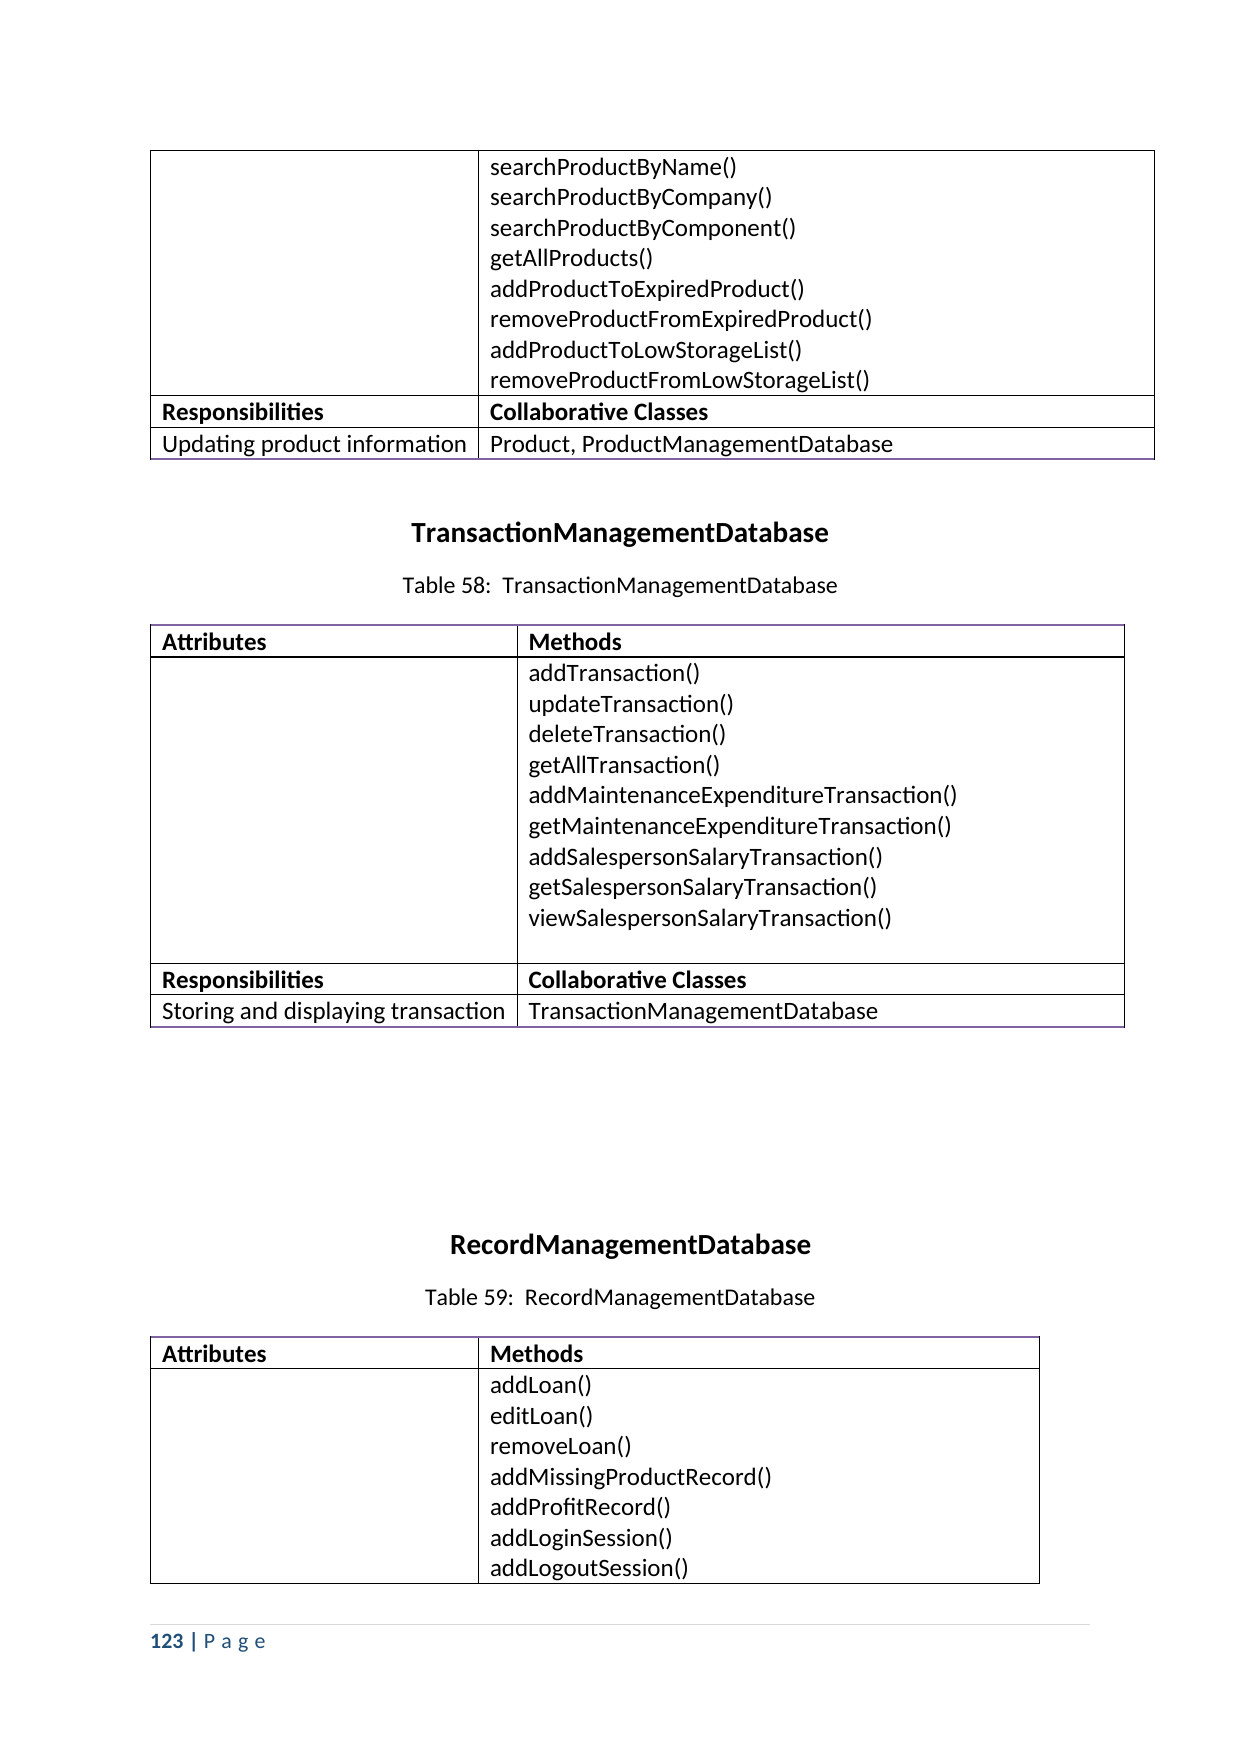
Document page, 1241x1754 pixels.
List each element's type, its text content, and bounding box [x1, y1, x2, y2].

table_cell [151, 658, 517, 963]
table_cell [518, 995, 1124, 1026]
text Table 58: TransactionManagementDatabase [150, 571, 1090, 600]
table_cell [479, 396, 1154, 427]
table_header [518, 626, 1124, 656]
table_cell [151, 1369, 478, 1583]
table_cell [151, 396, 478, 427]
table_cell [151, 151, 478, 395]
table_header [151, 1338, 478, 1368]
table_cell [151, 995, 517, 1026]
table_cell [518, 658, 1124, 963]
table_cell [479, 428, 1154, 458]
text TransactionManagementDatabase [150, 514, 1090, 550]
text Table 59: RecordManagementDatabase [150, 1282, 1090, 1312]
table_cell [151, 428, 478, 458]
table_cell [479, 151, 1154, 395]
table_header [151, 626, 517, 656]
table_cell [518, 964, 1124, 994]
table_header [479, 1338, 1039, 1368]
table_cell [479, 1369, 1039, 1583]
text RecordManagementDatabase [375, 1226, 1090, 1262]
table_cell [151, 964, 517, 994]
